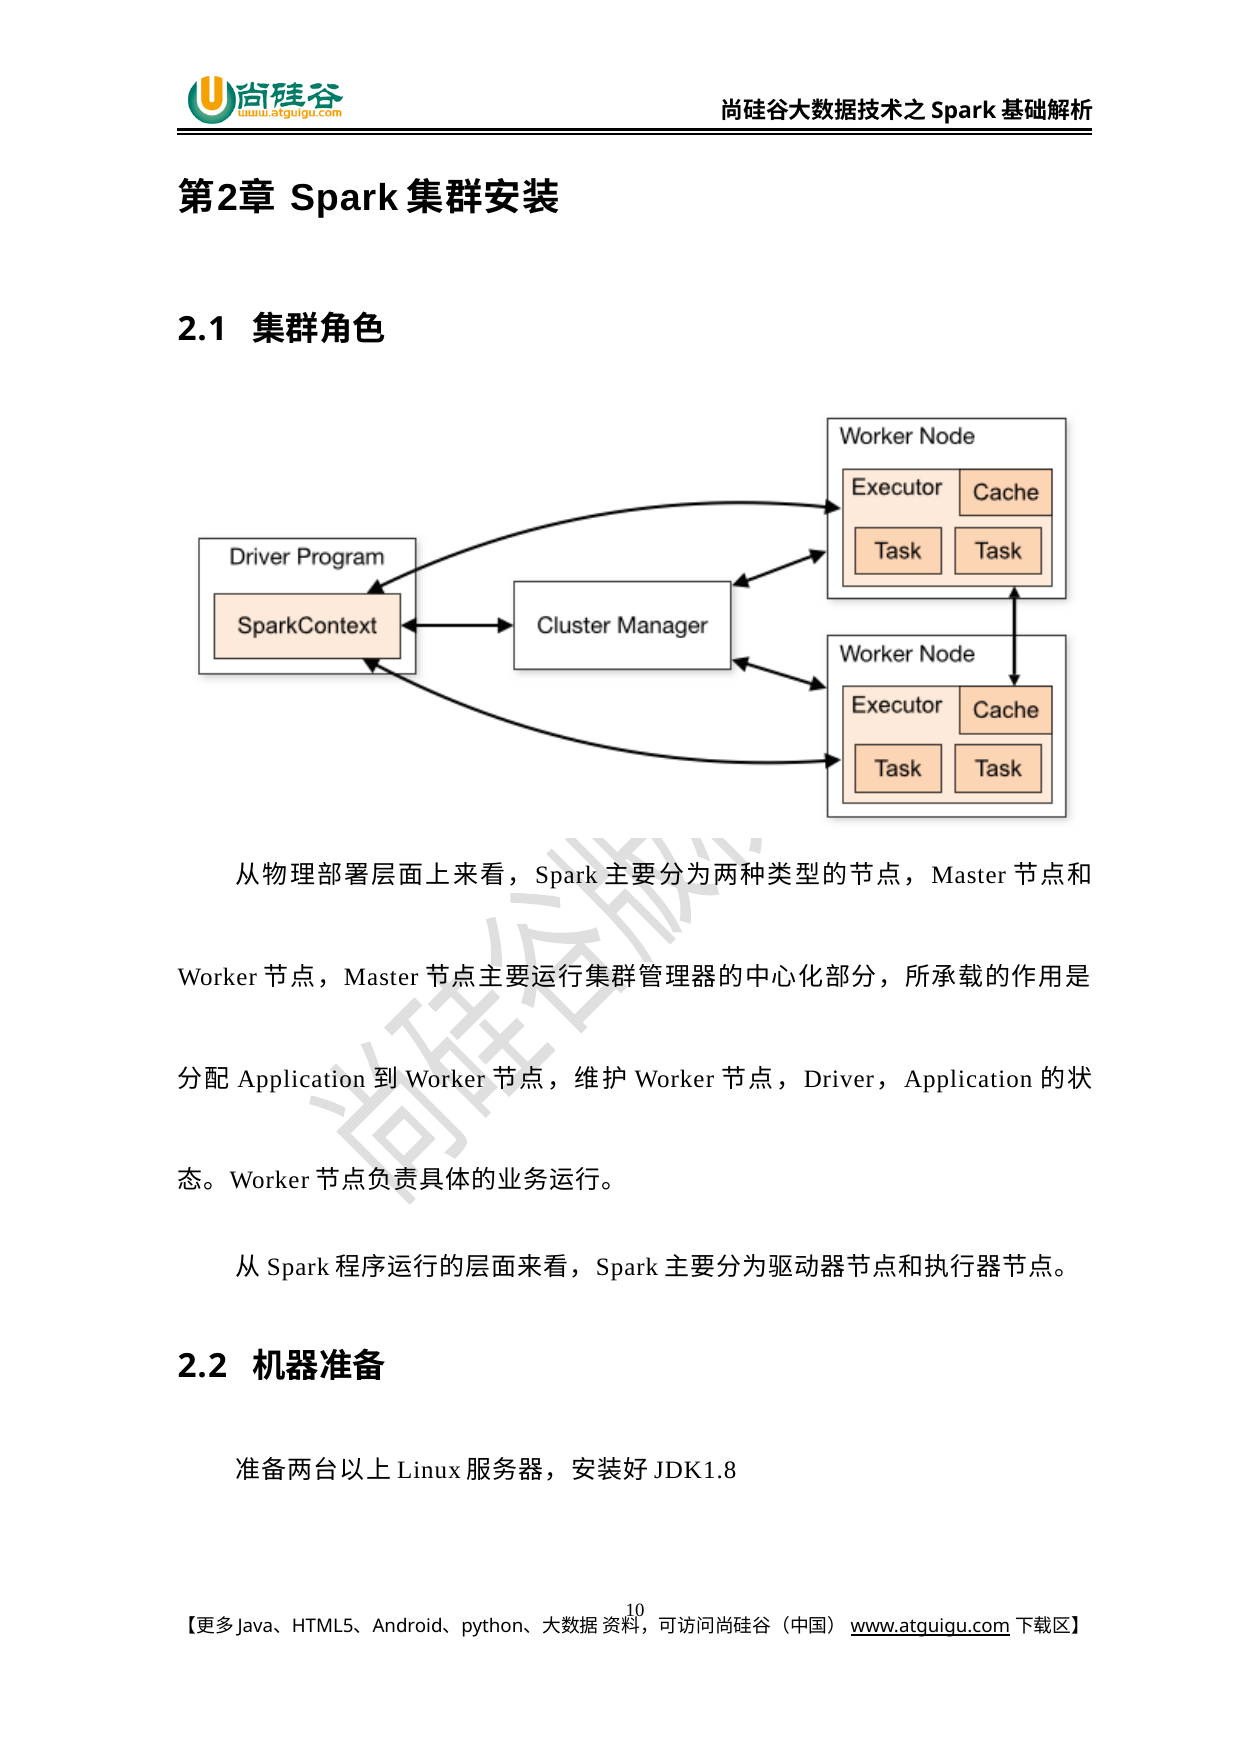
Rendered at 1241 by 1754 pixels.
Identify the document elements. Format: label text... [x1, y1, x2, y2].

subtitle 机器准备 [177, 1329, 1092, 1397]
list 从Spark程序运行的层面来看，Spark主要分为驱动器节点和执行器节点。 [177, 1230, 1092, 1298]
subtitle Spark集群安装 [177, 160, 1092, 228]
picture [177, 398, 1093, 838]
list 从物理部署层面上来看，Spark主要分为两种类型的节点，Master节点和Worker节点，Master节点主要运行集群管理器的中心化部分，所承载的作用是分配Application到Worker节点，维护Worker节点，Driver，Application的状态。Worker节点负责具体的业务运行。 [177, 838, 1092, 1212]
list 准备两台以上Linux服务器，安装好JDK1.8 [177, 1433, 1092, 1501]
subtitle 集群角色 [177, 292, 1092, 360]
picture [177, 68, 362, 128]
